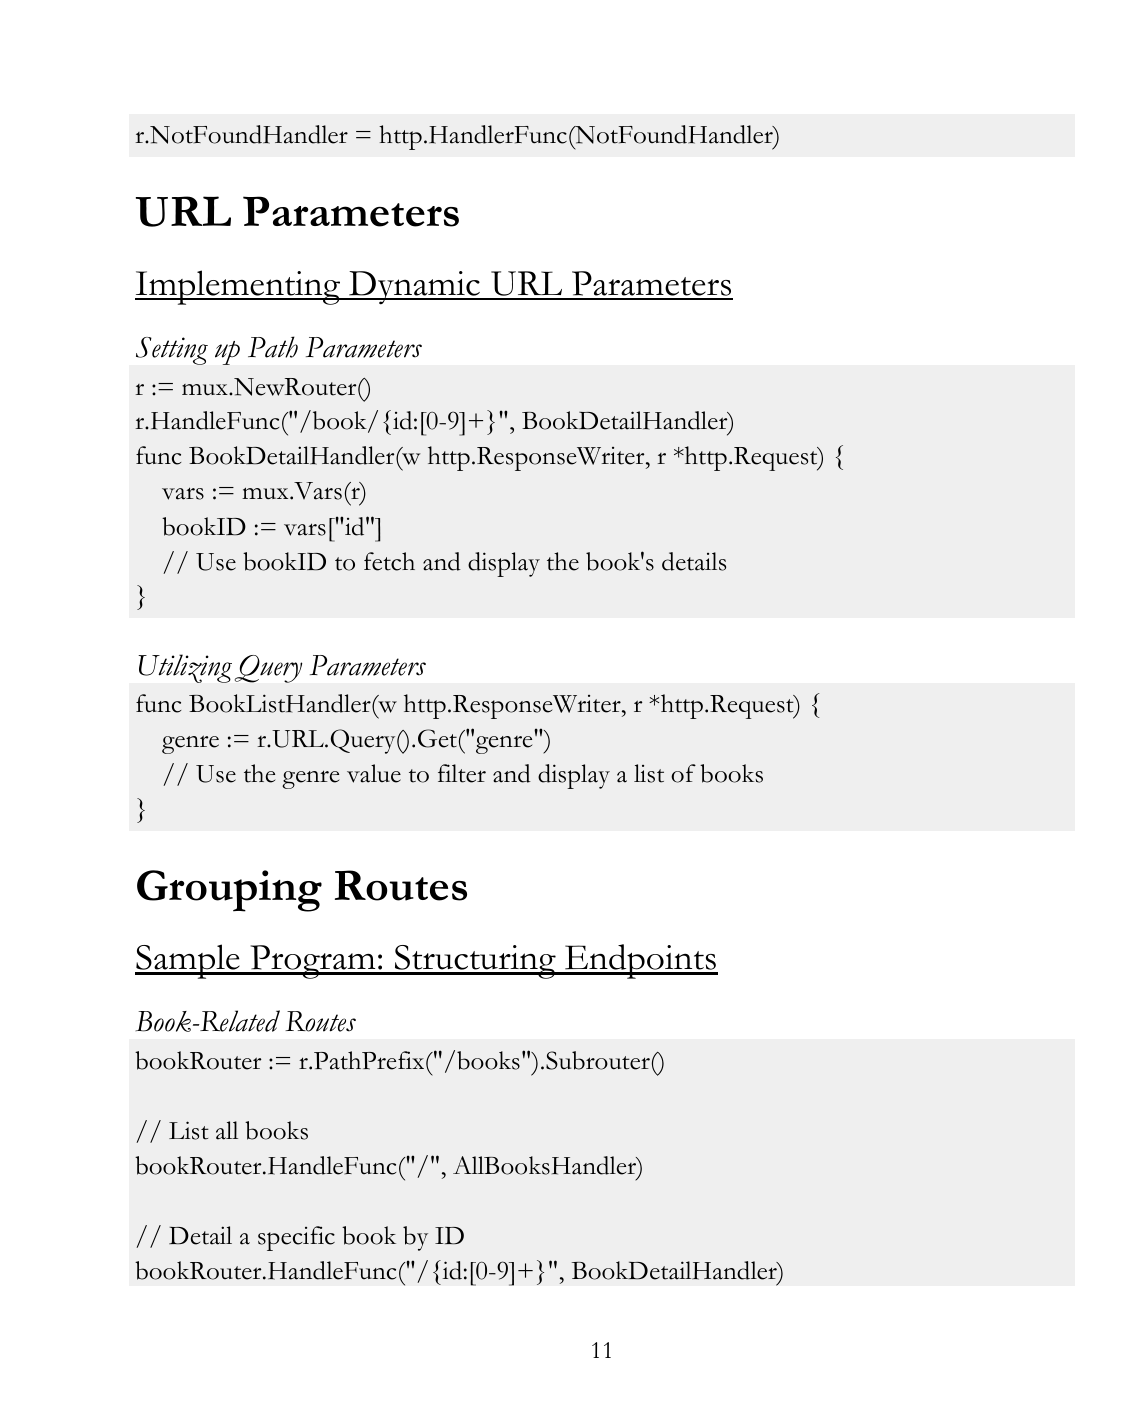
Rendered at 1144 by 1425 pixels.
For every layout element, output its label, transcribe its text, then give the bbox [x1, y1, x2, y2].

subtitle Sample Program: Structuring Endpoints [135, 937, 1069, 979]
text bookRouter.HandleFunc("/{id:[0-9]+}", BookDetailHandler) [129, 1249, 1075, 1286]
subtitle Setting up Path Parameters [135, 330, 1069, 365]
text // Use the genre value to filter and display a list of books [129, 753, 1075, 788]
text func BookListHandler(w http.ResponseWriter, r *http.Request) { [129, 683, 1075, 718]
text // Detail a specific book by ID [129, 1214, 1075, 1249]
text vars := mux.Vars(r) [129, 470, 1075, 505]
subtitle Grouping Routes [135, 861, 1069, 912]
text r.HandleFunc("/book/{id:[0-9]+}", BookDetailHandler) [129, 400, 1075, 435]
subtitle Implementing Dynamic URL Parameters [135, 263, 1069, 305]
subtitle Book-Related Routes [135, 1004, 1069, 1039]
subtitle URL Parameters [135, 186, 1069, 238]
subtitle Utilizing Query Parameters [135, 648, 1069, 683]
text } [129, 788, 1075, 831]
text genre := r.URL.Query().Get("genre") [129, 718, 1075, 753]
text bookRouter := r.PathPrefix("/books").Subrouter() [129, 1039, 1075, 1074]
text // Use bookID to fetch and display the book's details [129, 540, 1075, 575]
text bookID := vars["id"] [129, 505, 1075, 540]
text bookRouter.HandleFunc("/", AllBooksHandler) [129, 1144, 1075, 1179]
text r.NotFoundHandler = http.HandlerFunc(NotFoundHandler) [129, 114, 1075, 157]
text func BookDetailHandler(w http.ResponseWriter, r *http.Request) { [129, 435, 1075, 470]
text r := mux.NewRouter() [129, 365, 1075, 400]
text } [129, 575, 1075, 618]
text // List all books [129, 1109, 1075, 1144]
